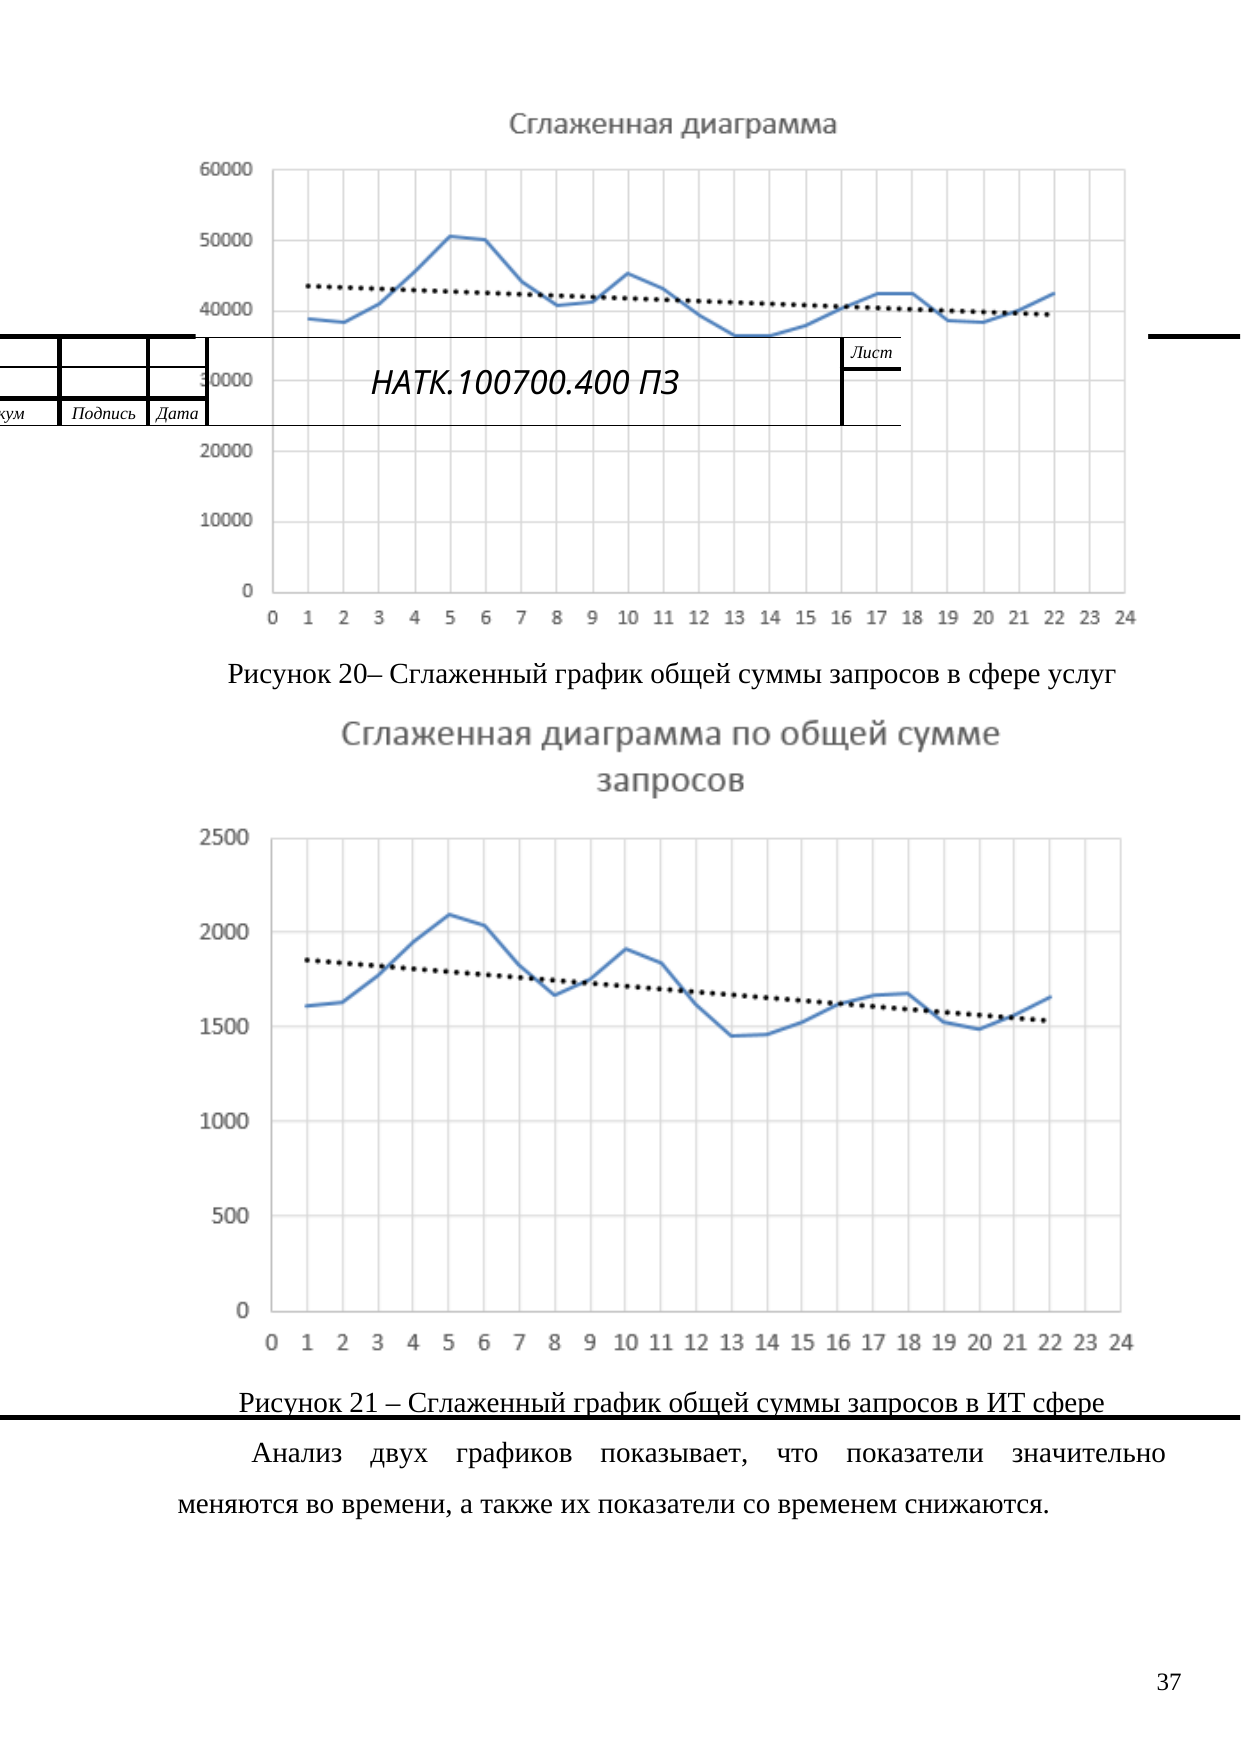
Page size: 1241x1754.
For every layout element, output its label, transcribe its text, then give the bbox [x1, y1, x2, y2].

text Рисунок 20– Сглаженный график общей суммы запросов в сфере услуг [177, 656, 1167, 690]
picture [209, 338, 840, 425]
picture [197, 706, 1147, 1372]
text Рисунок 21 – Сглаженный график общей суммы запросов в ИТ сфере [177, 1385, 1167, 1419]
picture [195, 368, 205, 396]
picture [195, 338, 205, 366]
picture [195, 401, 205, 425]
list Анализ двух графиков показывает, что показатели значительно меняются во времени, а также их показатели со временем снижаются. [177, 1436, 1167, 1519]
picture [195, 95, 1149, 643]
